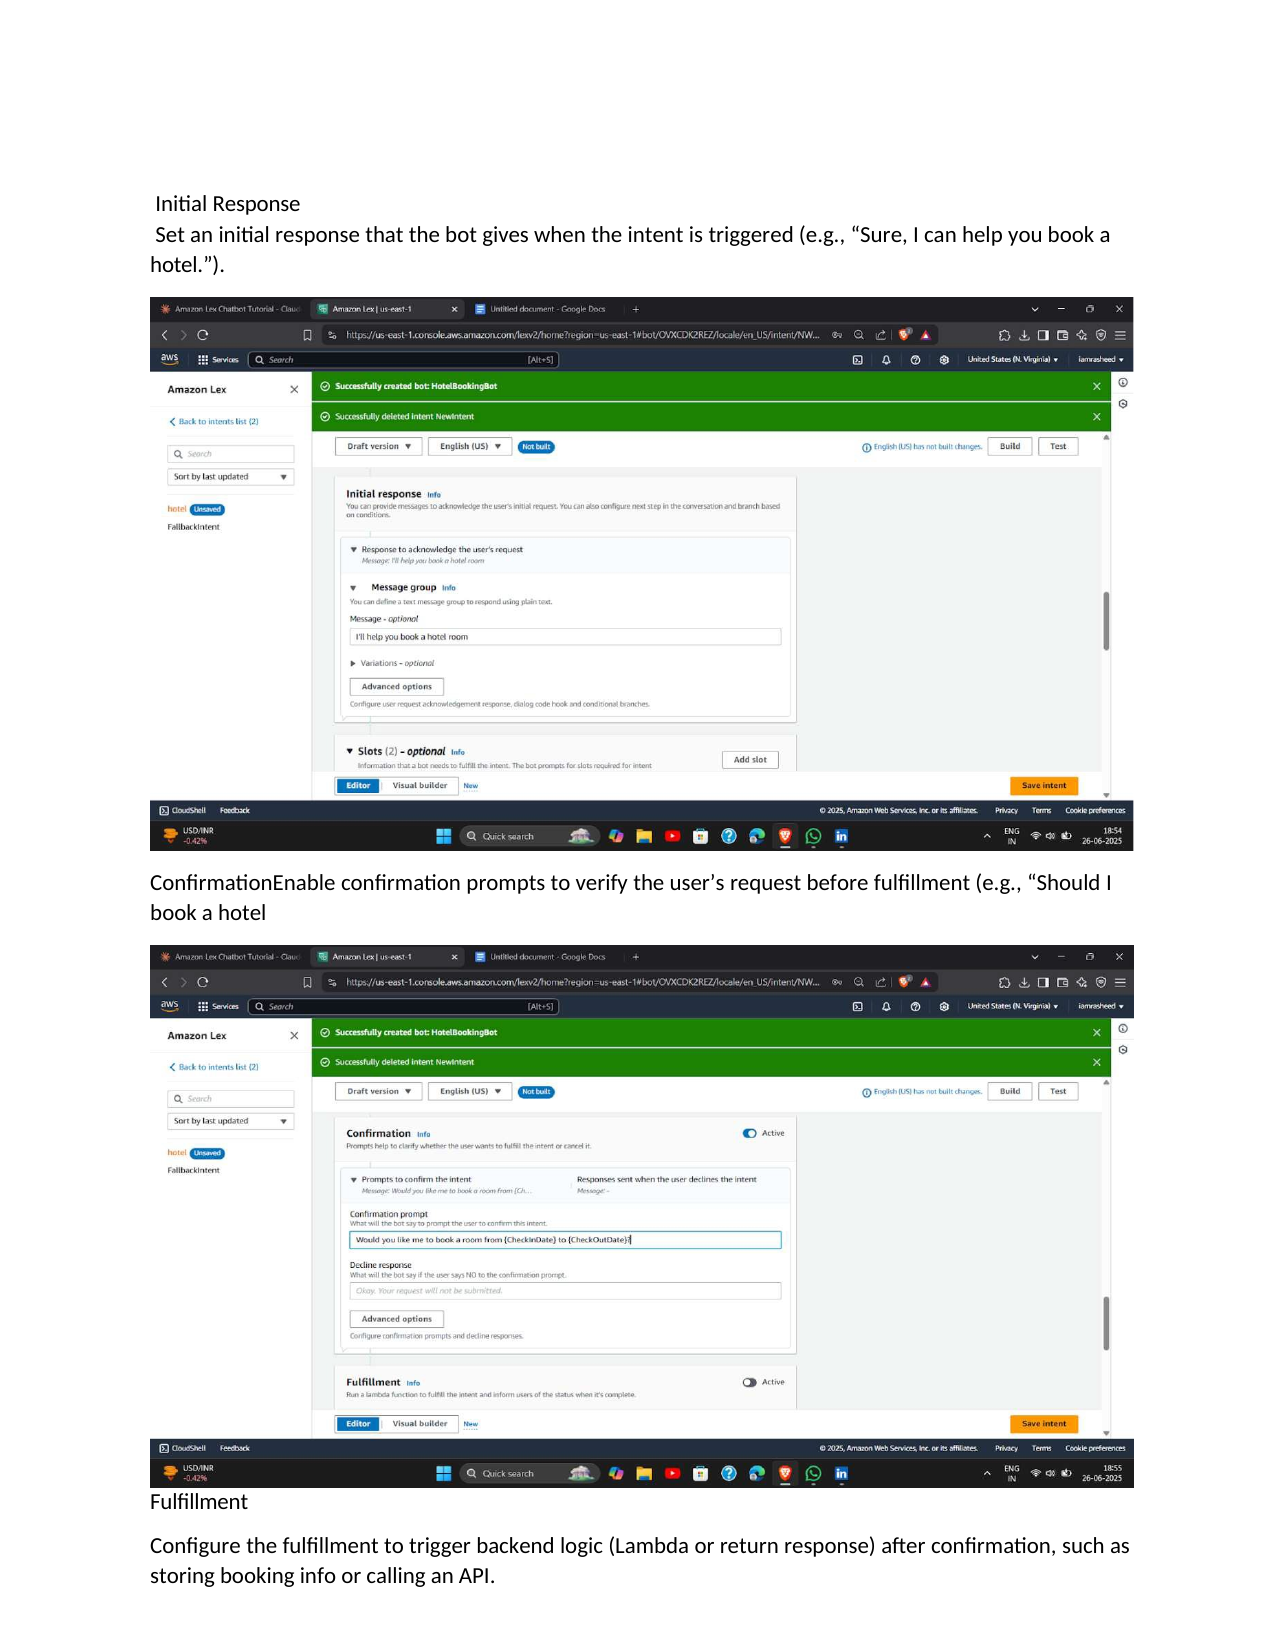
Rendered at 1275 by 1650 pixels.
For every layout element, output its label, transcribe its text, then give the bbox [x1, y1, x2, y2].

picture [150, 297, 1134, 851]
text Conﬁgure the fulﬁllment to trigger backend logic (Lambda or return response) after conﬁrmation, such as storing booking info or calling an API. [150, 1531, 1162, 1589]
picture [150, 945, 1134, 1488]
text Initial Response [155, 189, 1233, 217]
text Set an initial response that the bot gives when the intent is triggered (e.g., “Sure, I can help you book a hotel.”). [150, 220, 1112, 278]
